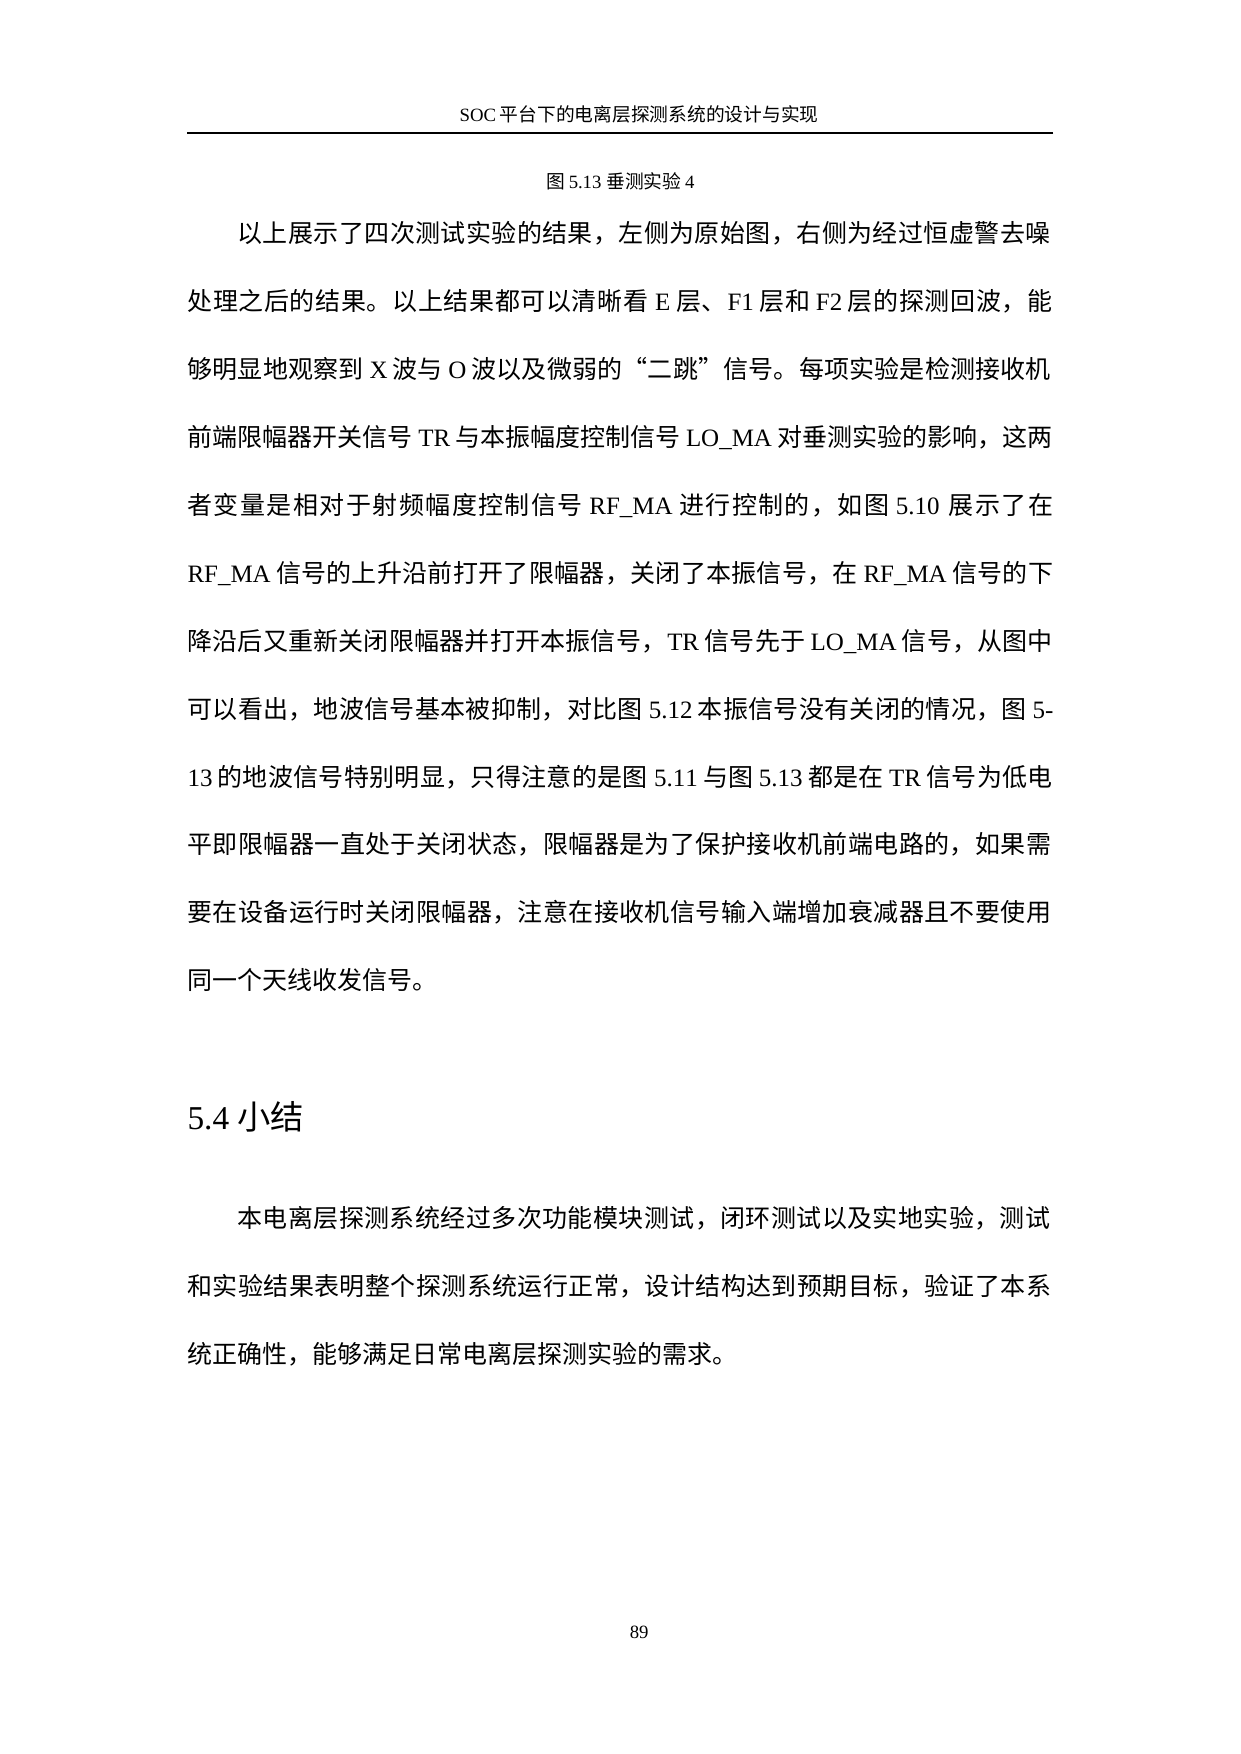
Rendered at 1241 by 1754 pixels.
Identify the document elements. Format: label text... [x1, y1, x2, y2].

text 以上展示了四次测试实验的结果，左侧为原始图，右侧为经过恒虚警去噪处理之后的结果。以上结果都可以清晰看E层、F1层和F2层的探测回波，能够明显地观察到X波与O波以及微弱的“二跳”信号。每项实验是检测接收机前端限幅器开关信号TR与本振幅度控制信号LO_MA对垂测实验的影响，这两者变量是相对于射频幅度控制信号RF_MA进行控制的，如图5.10 展示了在RF_MA信号的上升沿前打开了限幅器，关闭了本振信号，在RF_MA信号的下降沿后又重新关闭限幅器并打开本振信号，TR信号先于LO_MA信号，从图中可以看出，地波信号基本被抑制，对比图5.12本振信号没有关闭的情况，图5-13的地波信号特别明显，只得注意的是图5.11与图5.13都是在TR信号为低电平即限幅器一直处于关闭状态，限幅器是为了保护接收机前端电路的，如果需要在设备运行时关闭限幅器，注意在接收机信号输入端增加衰减器且不要使用同一个天线收发信号。 [187, 198, 1053, 1013]
subtitle 5.4 小结 [187, 1081, 1053, 1149]
text 图5.13 垂测实验4 [187, 164, 1053, 198]
text 本电离层探测系统经过多次功能模块测试，闭环测试以及实地实验，测试和实验结果表明整个探测系统运行正常，设计结构达到预期目标，验证了本系统正确性，能够满足日常电离层探测实验的需求。 [187, 1183, 1053, 1386]
